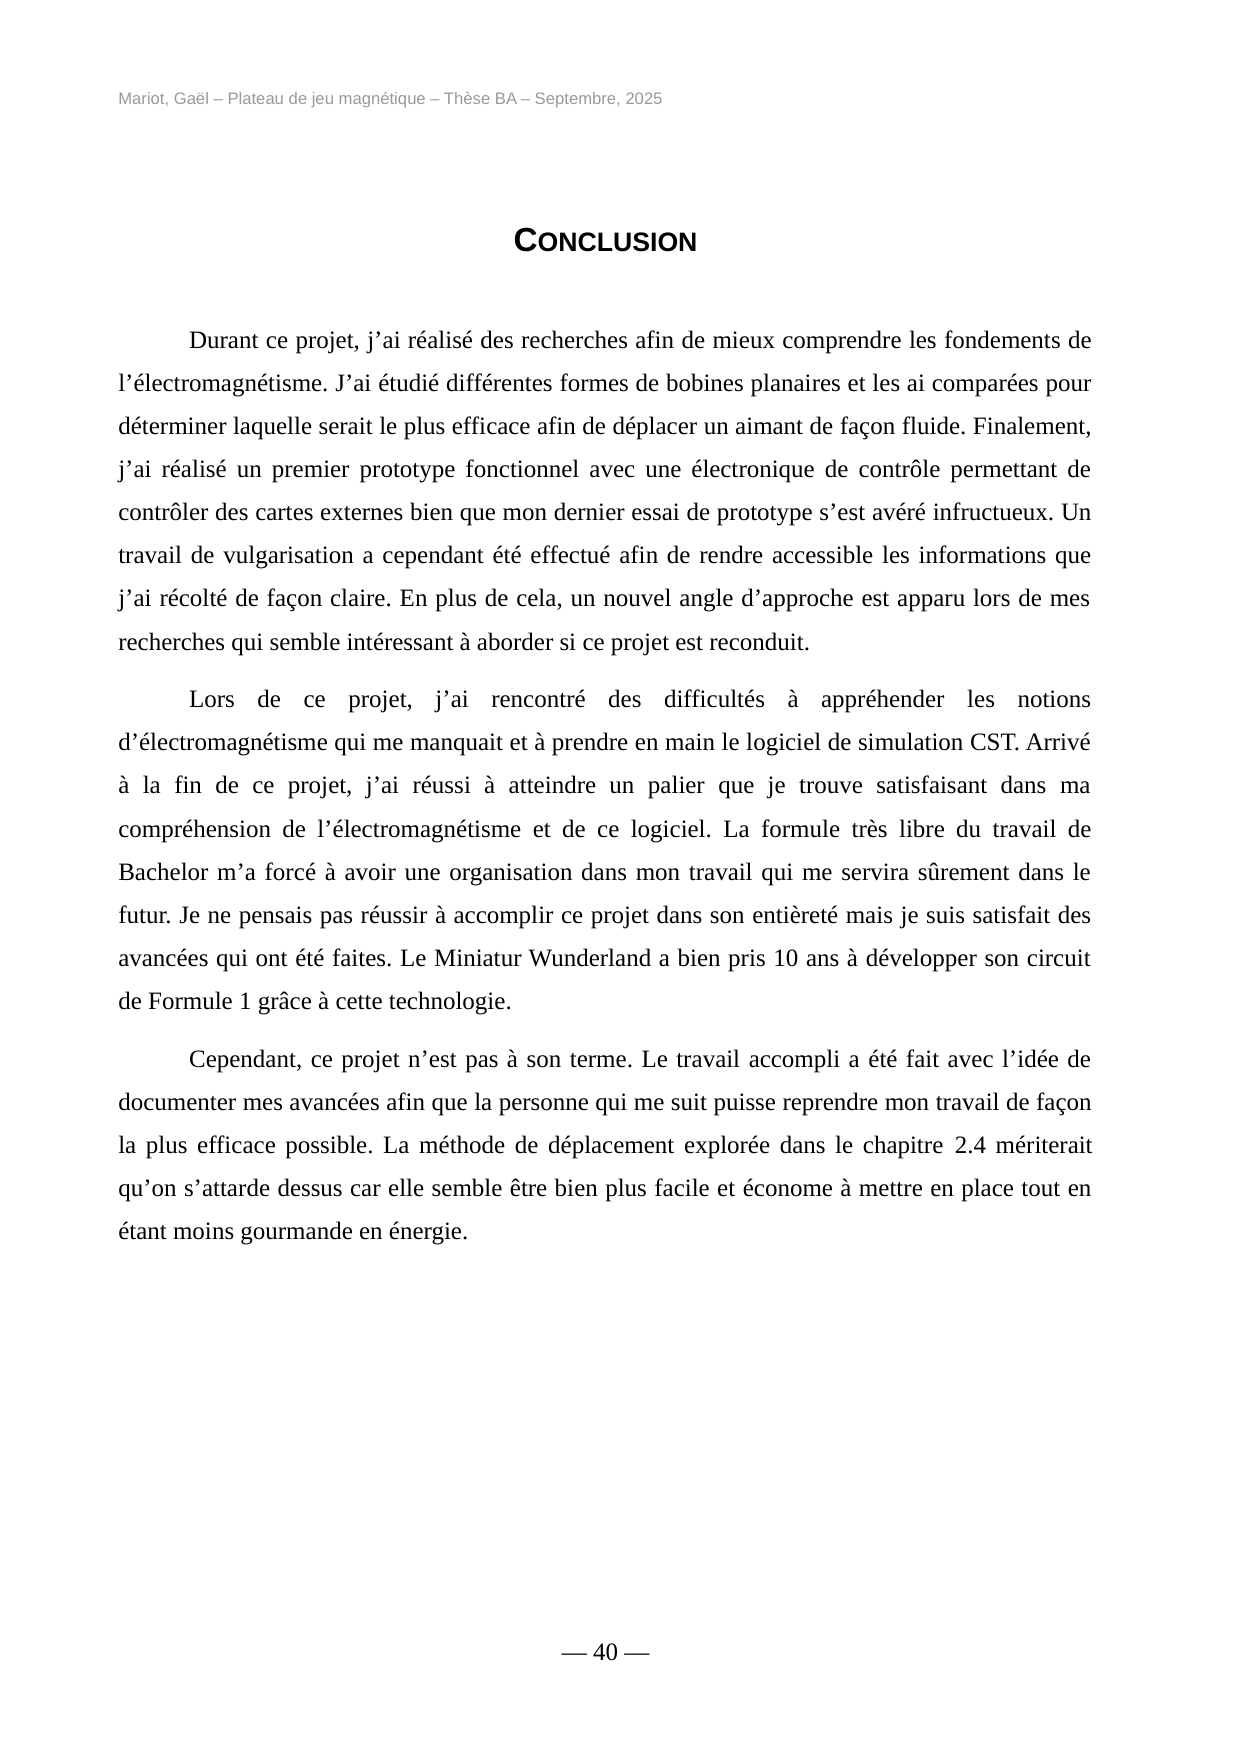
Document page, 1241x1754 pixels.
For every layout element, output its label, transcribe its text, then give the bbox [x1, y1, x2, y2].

text Lors de ce projet, j’ai rencontré des difficultés à appréhender les notions d’électromagnétisme qui me manquait et à prendre en main le logiciel de simulation CST. Arrivé à la fin de ce projet, j’ai réussi à atteindre un palier que je trouve satisfaisant dans ma compréhension de l’électromagnétisme et de ce logiciel. La formule très libre du travail de Bachelor m’a forcé à avoir une organisation dans mon travail qui me servira sûrement dans le futur. Je ne pensais pas réussir à accomplir ce projet dans son entièreté mais je suis satisfait des avancées qui ont été faites. Le Miniatur Wunderland a bien pris 10 ans à développer son circuit de Formule 1 grâce à cette technologie. [118, 684, 1093, 1015]
text Durant ce projet, j’ai réalisé des recherches afin de mieux comprendre les fondements de l’électromagnétisme. J’ai étudié différentes formes de bobines planaires et les ai comparées pour déterminer laquelle serait le plus efficace afin de déplacer un aimant de façon fluide. Finalement, j’ai réalisé un premier prototype fonctionnel avec une électronique de contrôle permettant de contrôler des cartes externes bien que mon dernier essai de prototype s’est avéré infructueux. Un travail de vulgarisation a cependant été effectué afin de rendre accessible les informations que j’ai récolté de façon claire. En plus de cela, un nouvel angle d’approche est apparu lors de mes recherches qui semble intéressant à aborder si ce projet est reconduit. [118, 325, 1093, 655]
text Conclusion [118, 220, 1093, 258]
text Cependant, ce projet n’est pas à son terme. Le travail accompli a été fait avec l’idée de documenter mes avancées afin que la personne qui me suit puisse reprendre mon travail de façon la plus efficace possible. La méthode de déplacement explorée dans le chapitre 2.4 mériterait qu’on s’attarde dessus car elle semble être bien plus facile et économe à mettre en place tout en étant moins gourmande en énergie. [118, 1044, 1093, 1245]
